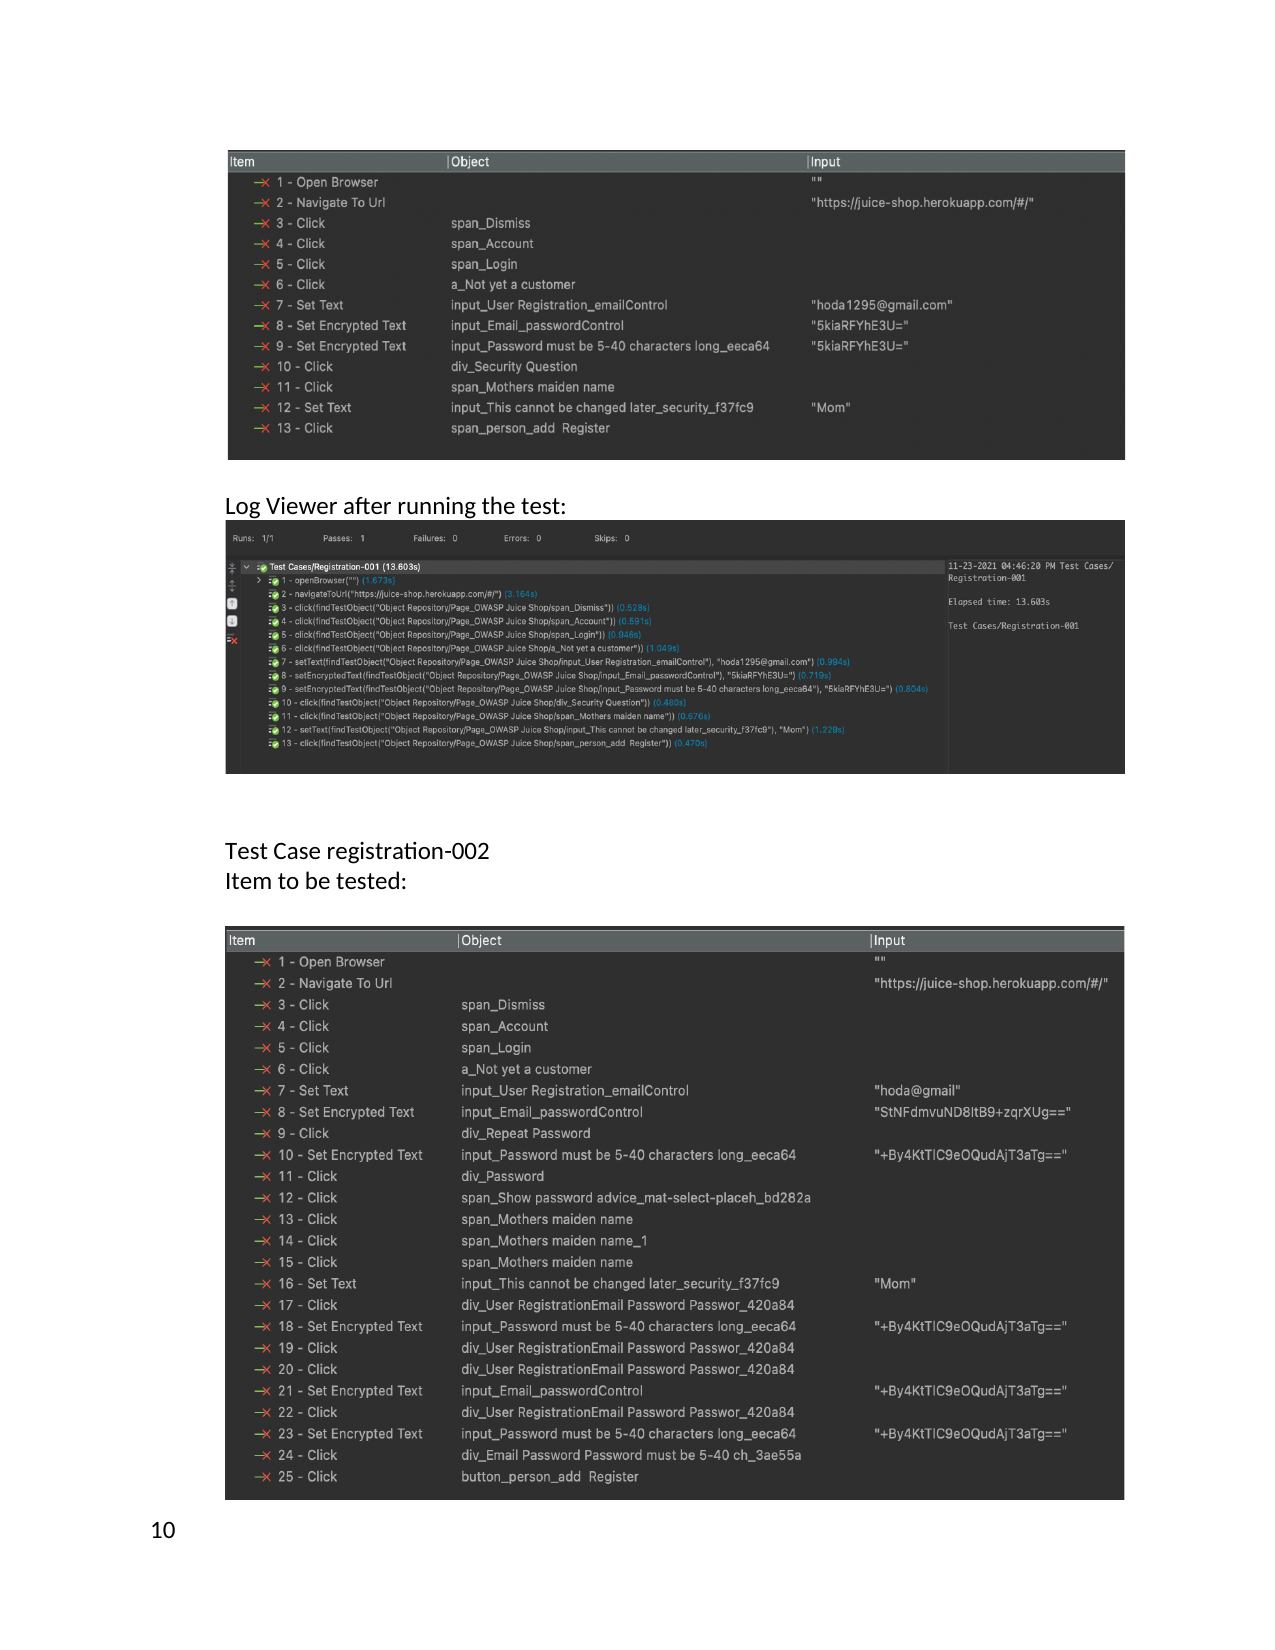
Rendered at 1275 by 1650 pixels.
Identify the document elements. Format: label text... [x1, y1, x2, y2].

text Log Viewer after running the test: [150, 490, 1125, 521]
text Test Case registration-002 [150, 835, 1125, 865]
text Item to be tested: [150, 865, 1125, 896]
picture [225, 520, 1125, 774]
picture [225, 926, 1125, 1500]
picture [227, 150, 1125, 460]
